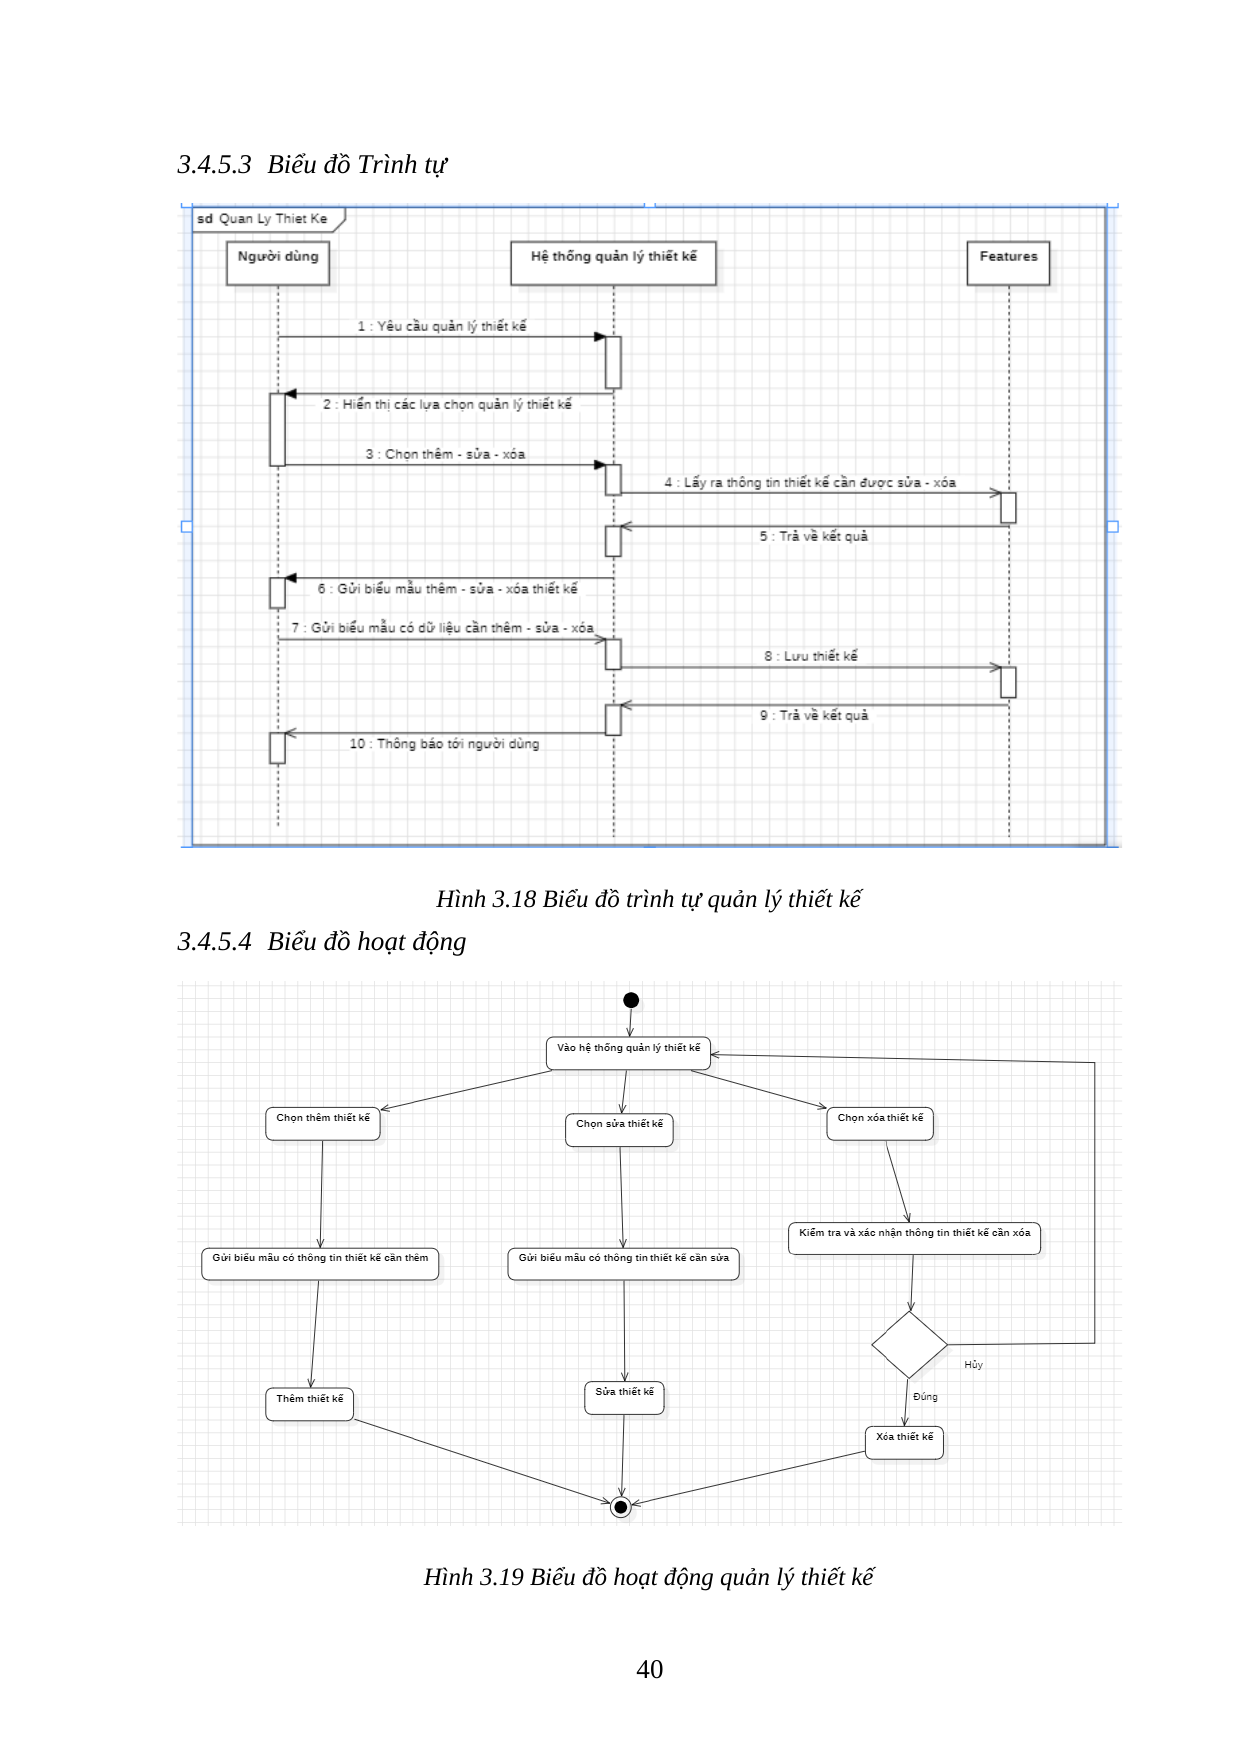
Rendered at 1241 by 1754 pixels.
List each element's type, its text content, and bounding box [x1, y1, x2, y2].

text Hình 3.18 Biểu đồ trình tự quản lý thiết kế [177, 884, 1122, 913]
picture [177, 981, 1123, 1526]
picture [177, 203, 1123, 848]
text Hình 3.19 Biểu đồ hoạt động quản lý thiết kế [177, 1562, 1122, 1591]
subtitle Biểu đồ hoạt động [177, 925, 1122, 957]
subtitle Biểu đồ Trình tự [177, 148, 1122, 179]
